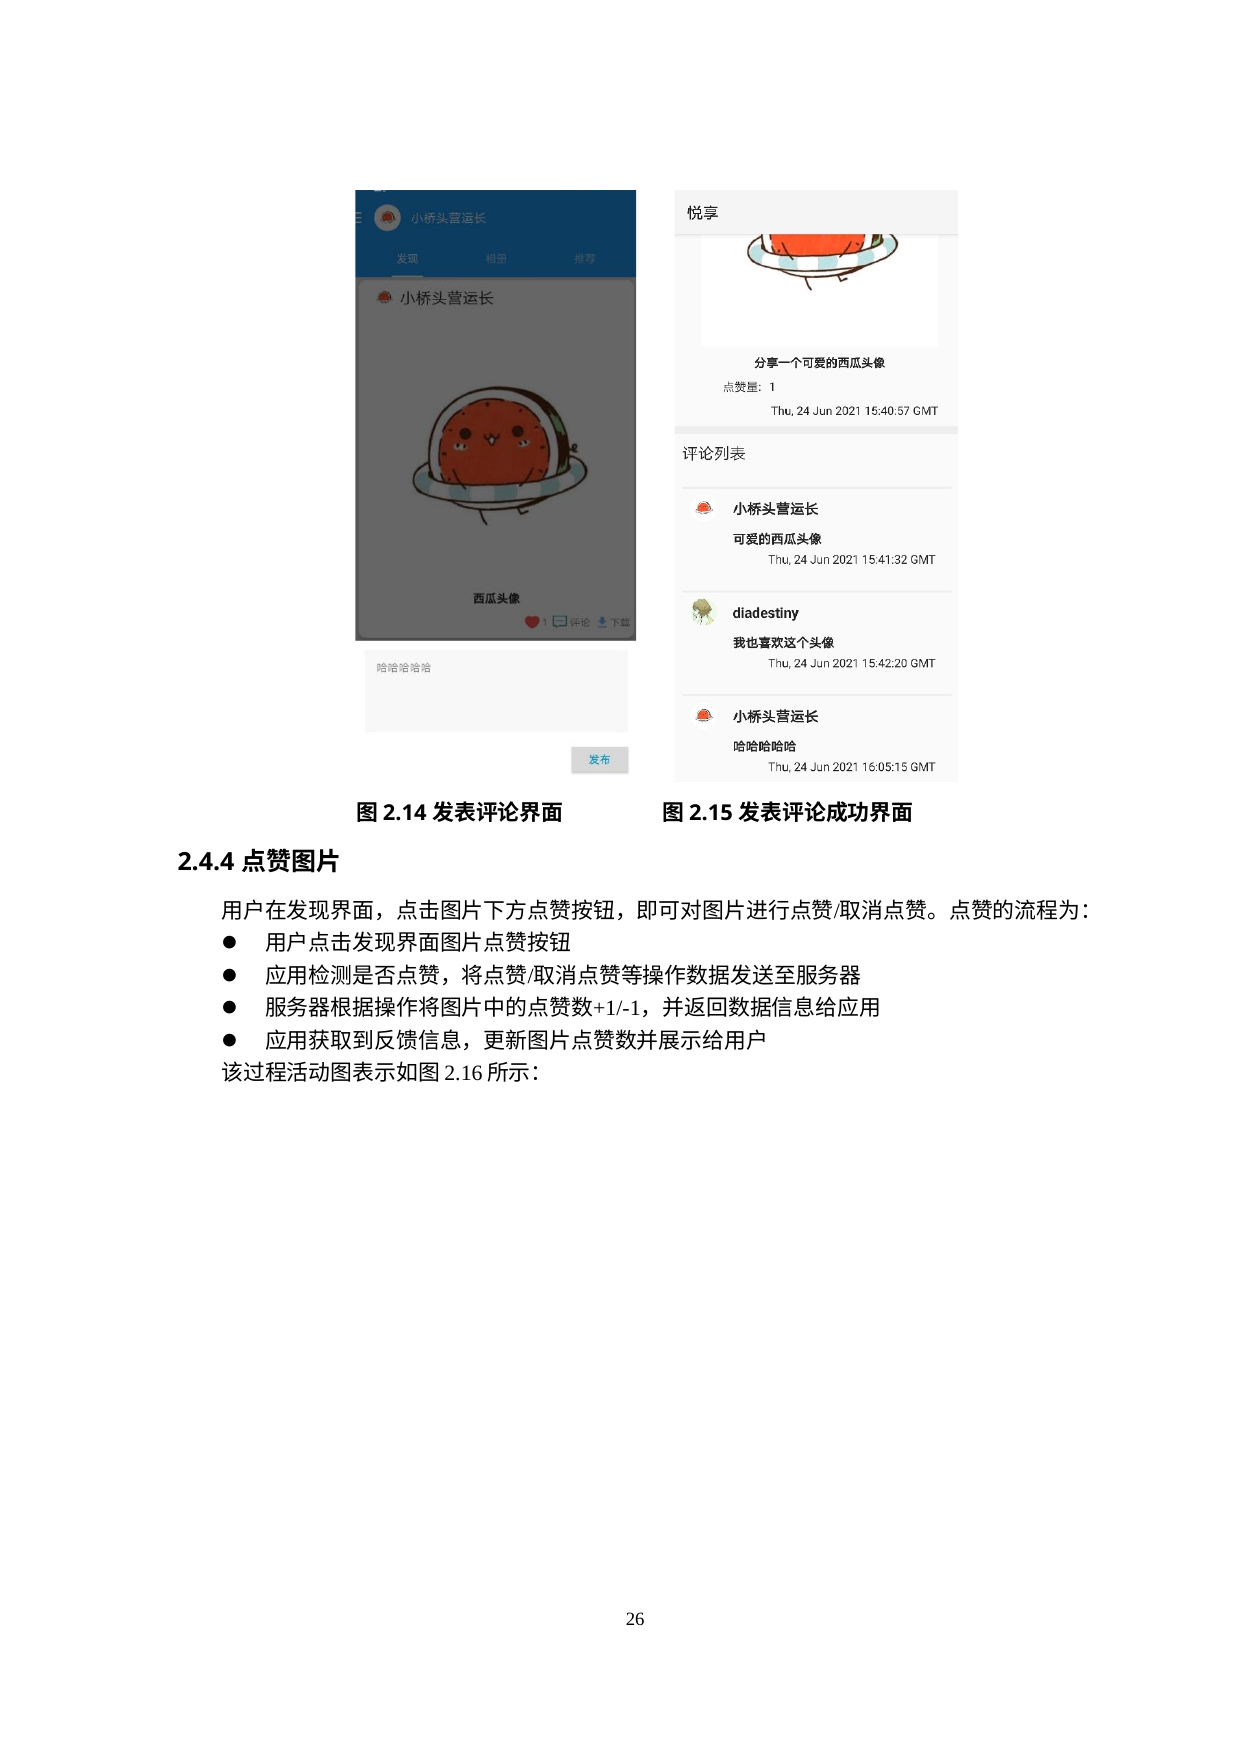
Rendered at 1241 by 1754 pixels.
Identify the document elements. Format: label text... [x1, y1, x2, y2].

picture [674, 190, 959, 782]
picture [355, 190, 637, 782]
subtitle 2.4.4 点赞图片 [177, 827, 1092, 892]
list 应用检测是否点赞，将点赞/取消点赞等操作数据发送至服务器 [221, 957, 1092, 990]
list 应用获取到反馈信息，更新图片点赞数并展示给用户 [221, 1022, 1092, 1055]
list 用户点击发现界面图片点赞按钮 [221, 925, 1092, 957]
text 用户在发现界面，点击图片下方点赞按钮，即可对图片进行点赞/取消点赞。点赞的流程为： [221, 892, 1092, 925]
list 服务器根据操作将图片中的点赞数+1/-1，并返回数据信息给应用 [221, 990, 1092, 1022]
text 图2.14 发表评论界面 图2.15 发表评论成功界面 [177, 795, 1092, 827]
text 该过程活动图表示如图2.16所示： [177, 1055, 1092, 1087]
